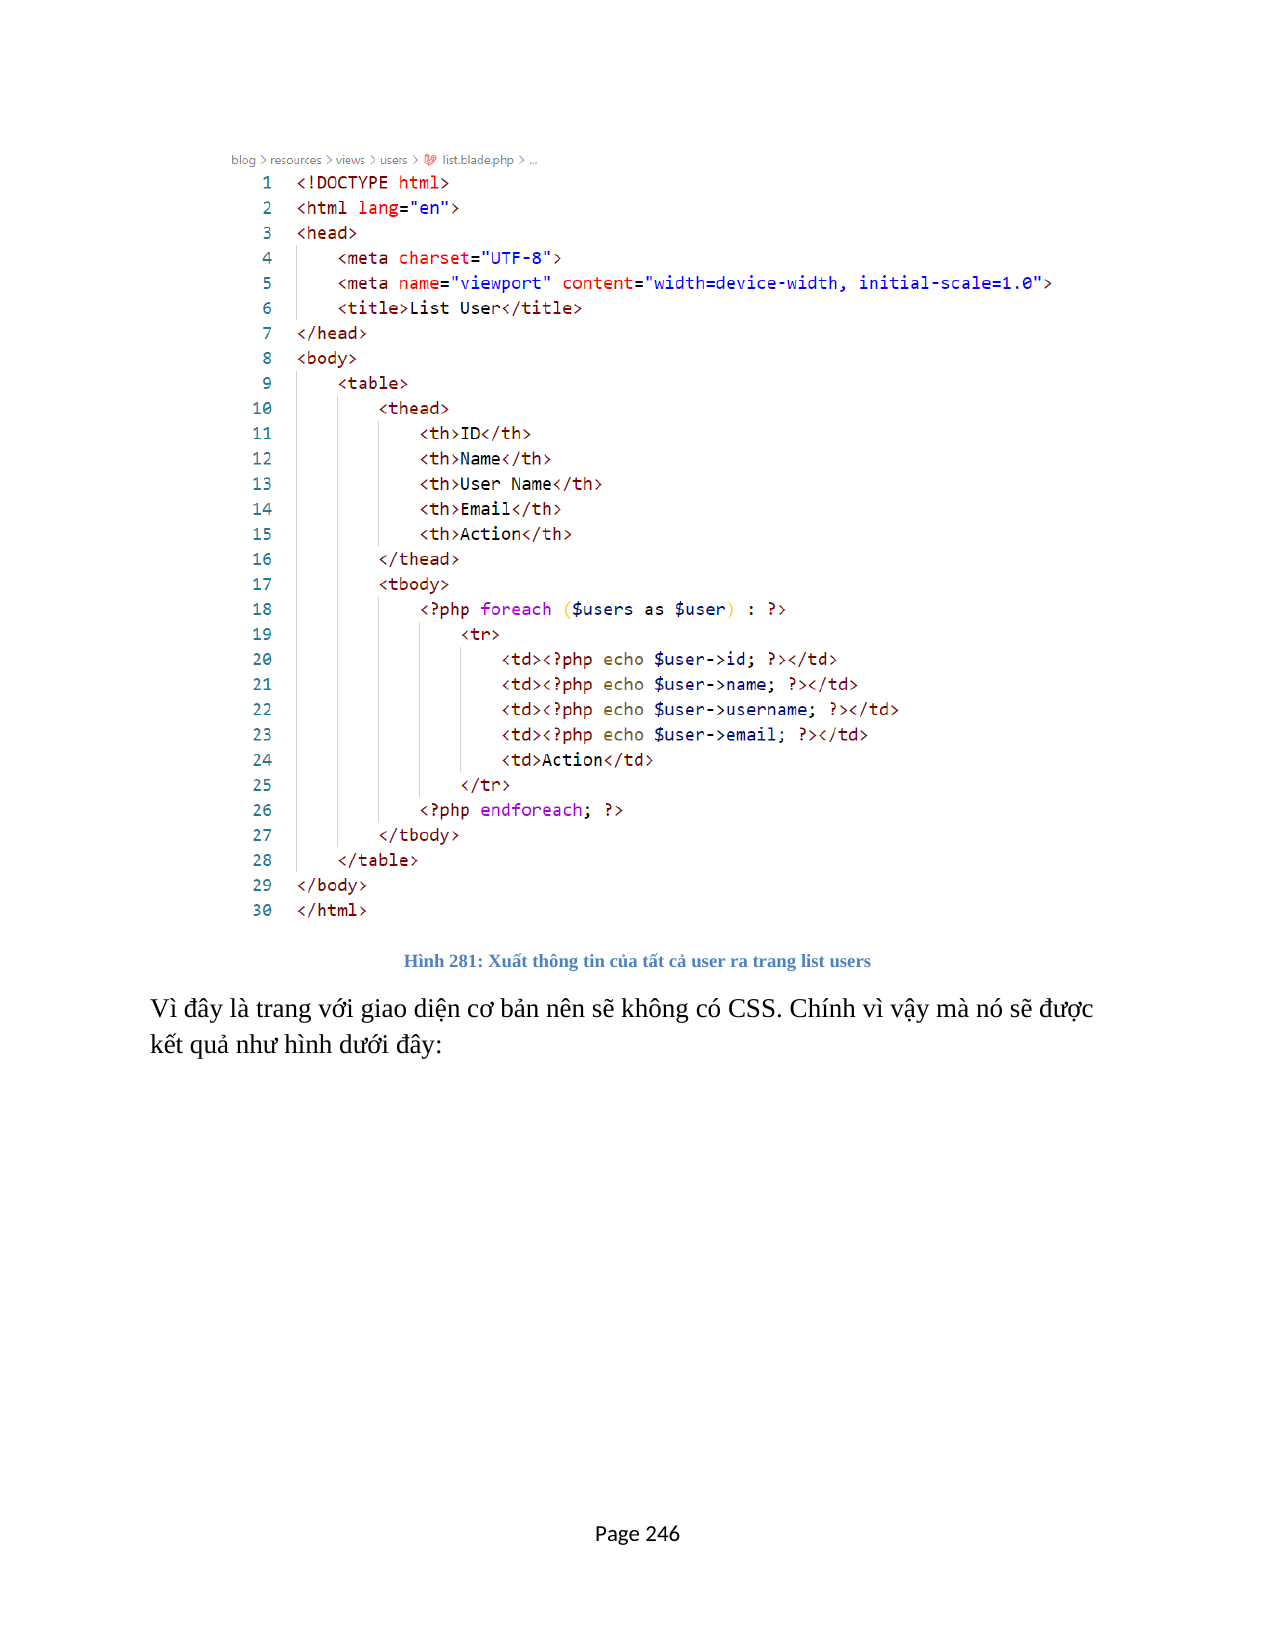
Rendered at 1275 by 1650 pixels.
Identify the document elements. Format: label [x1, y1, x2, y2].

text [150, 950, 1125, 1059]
picture [217, 150, 1058, 925]
